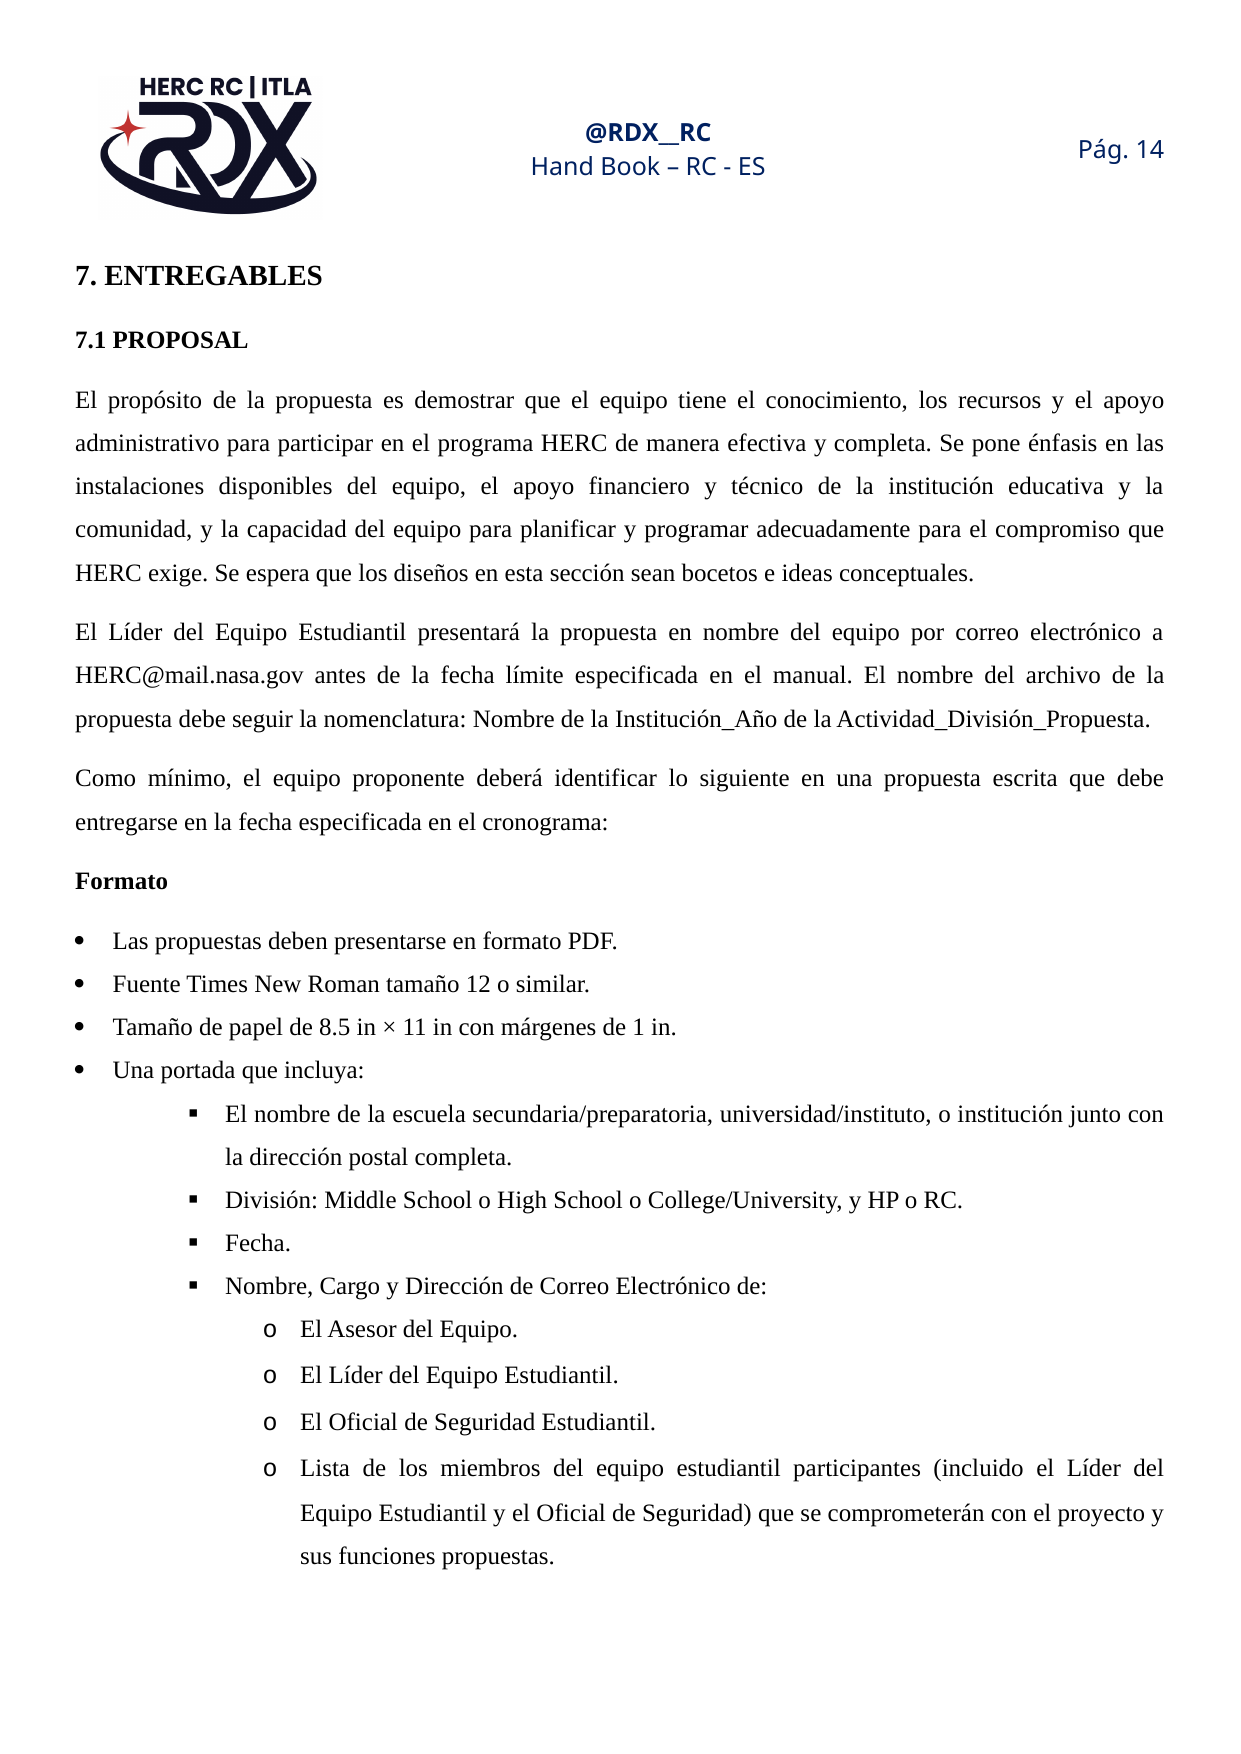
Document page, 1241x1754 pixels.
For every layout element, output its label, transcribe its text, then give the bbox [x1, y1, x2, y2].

list El nombre de la escuela secundaria/preparatoria, universidad/instituto, o institución junto con la dirección postal completa. [187, 1099, 1165, 1171]
picture [98, 76, 323, 220]
text 7. ENTREGABLES [75, 258, 1165, 292]
text El propósito de la propuesta es demostrar que el equipo tiene el conocimiento, los recursos y el apoyo administrativo para participar en el programa HERC de manera efectiva y completa. Se pone énfasis en las instalaciones disponibles del equipo, el apoyo financiero y técnico de la institución educativa y la comunidad, y la capacidad del equipo para planificar y programar adecuadamente para el compromiso que HERC exige. Se espera que los diseños en esta sección sean bocetos e ideas conceptuales. [75, 385, 1165, 586]
list Nombre, Cargo y Dirección de Correo Electrónico de: [187, 1271, 1165, 1300]
text Como mínimo, el equipo proponente deberá identificar lo siguiente en una propuesta escrita que debe entregarse en la fecha especificada en el cronograma: [75, 763, 1165, 835]
text Formato [75, 866, 1165, 895]
list Las propuestas deben presentarse en formato PDF. [75, 926, 1165, 955]
list El Oficial de Seguridad Estudiantil. [262, 1407, 1165, 1438]
list Fecha. [187, 1228, 1165, 1257]
list Una portada que incluya: [75, 1056, 1165, 1084]
list Fuente Times New Roman tamaño 12 o similar. [75, 969, 1165, 998]
list Lista de los miembros del equipo estudiantil participantes (incluido el Líder del Equipo Estudiantil y el Oficial de Seguridad) que se comprometerán con el proyecto y sus funciones propuestas. [262, 1453, 1165, 1570]
list División: Middle School o High School o College/University, y HP o RC. [187, 1185, 1165, 1214]
list Tamaño de papel de 8.5 in × 11 in con márgenes de 1 in. [75, 1012, 1165, 1041]
list El Asesor del Equipo. [262, 1314, 1165, 1345]
text 7.1 PROPOSAL [75, 325, 1165, 354]
list El Líder del Equipo Estudiantil. [262, 1361, 1165, 1391]
text El Líder del Equipo Estudiantil presentará la propuesta en nombre del equipo por correo electrónico a HERC@mail.nasa.gov antes de la fecha límite especificada en el manual. El nombre del archivo de la propuesta debe seguir la nomenclatura: Nombre de la Institución_Año de la Actividad_División_Propuesta. [75, 617, 1165, 732]
